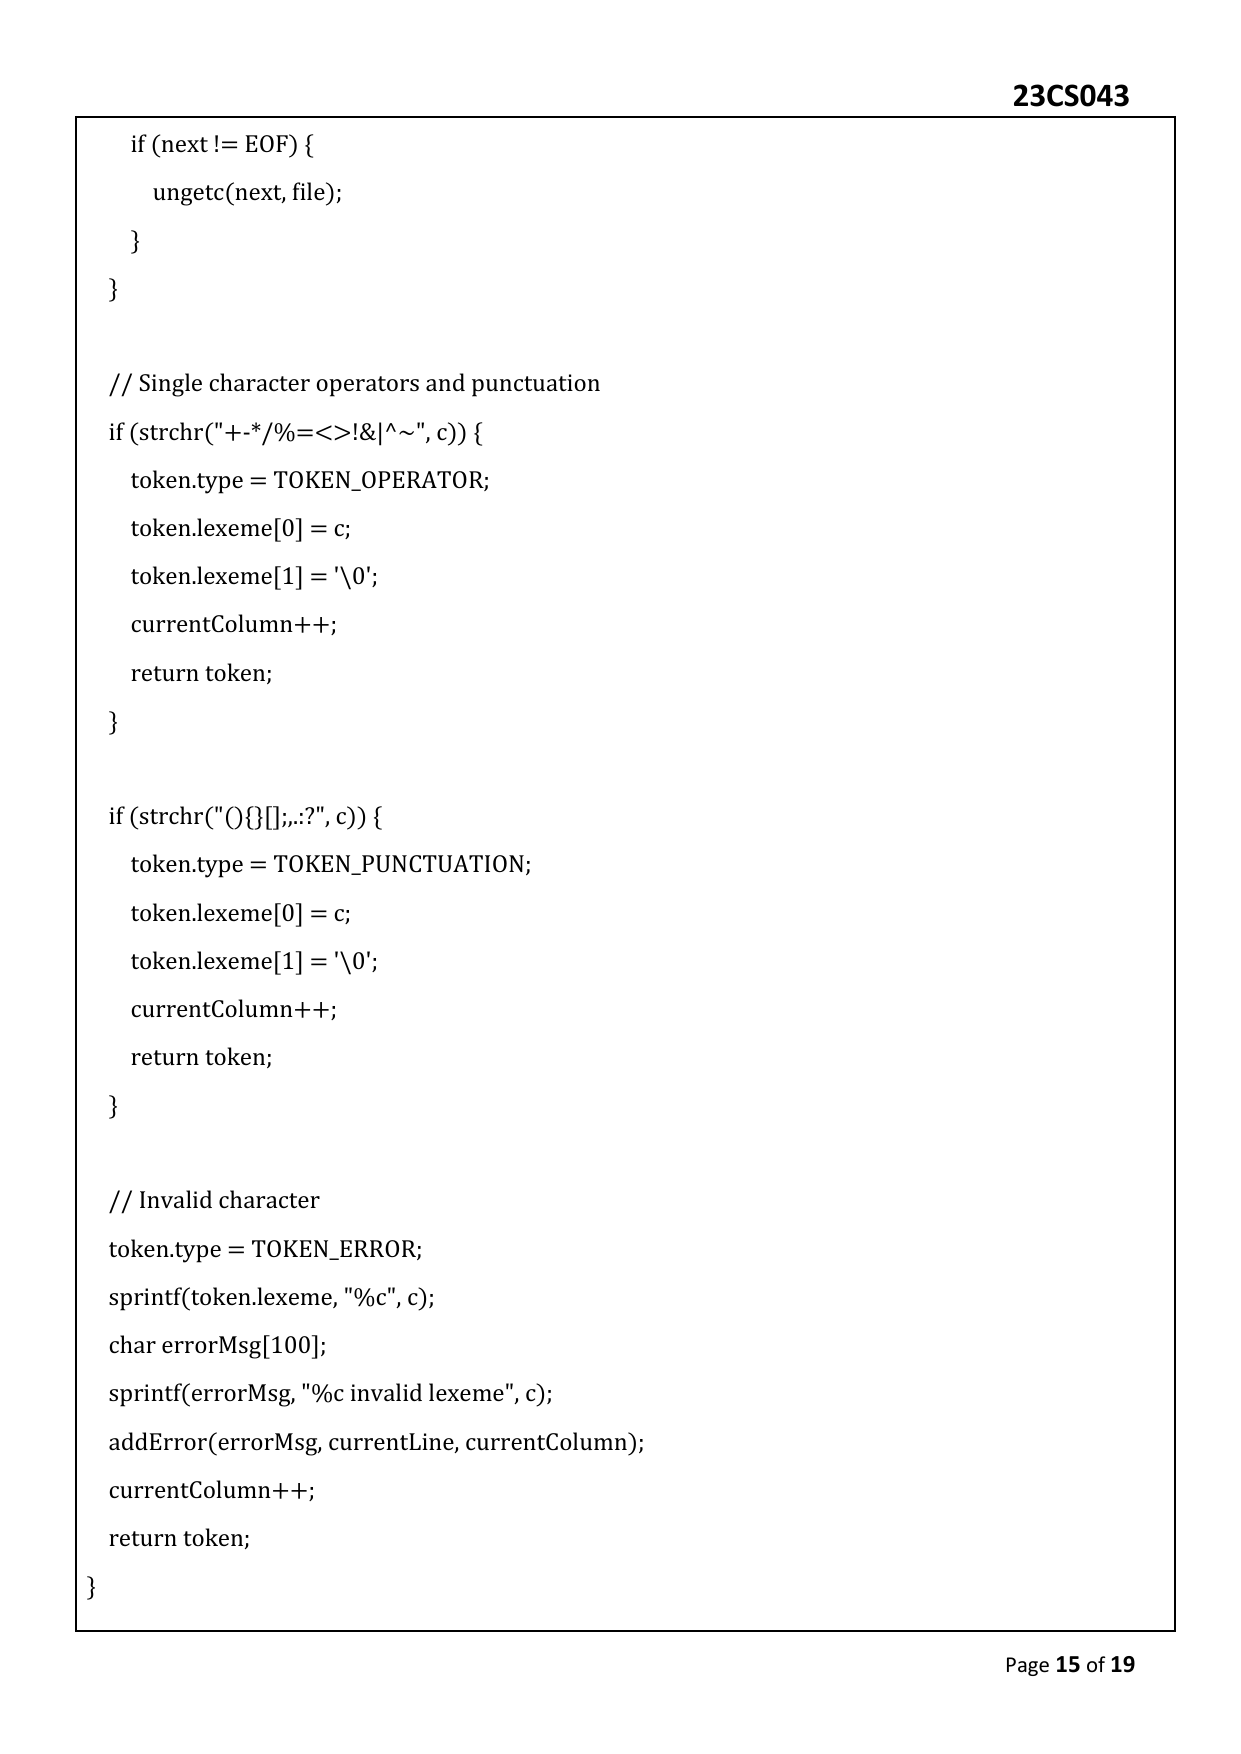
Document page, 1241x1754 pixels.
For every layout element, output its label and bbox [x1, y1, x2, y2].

table_header [77, 118, 1174, 1629]
